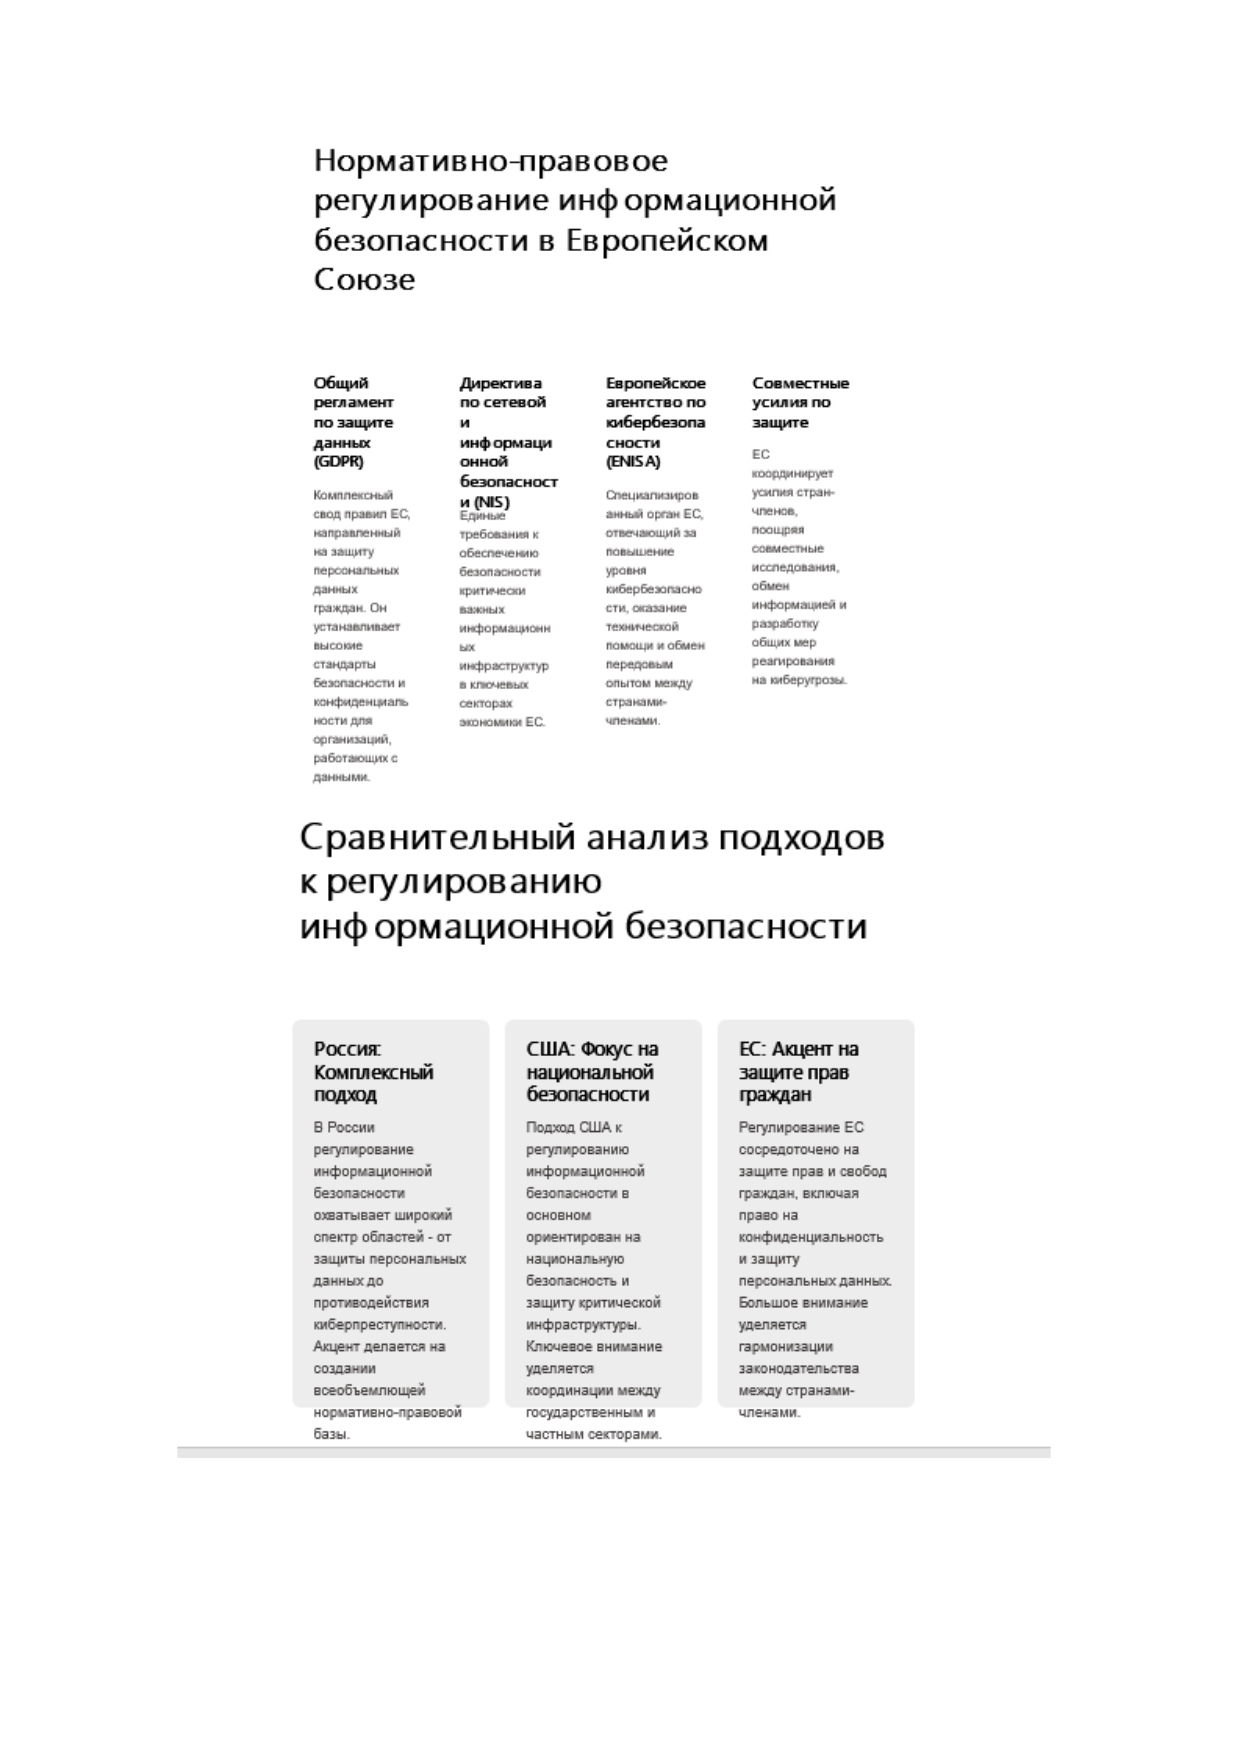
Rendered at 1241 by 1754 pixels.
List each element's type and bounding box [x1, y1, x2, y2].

picture [177, 118, 1048, 797]
picture [177, 801, 1051, 1458]
